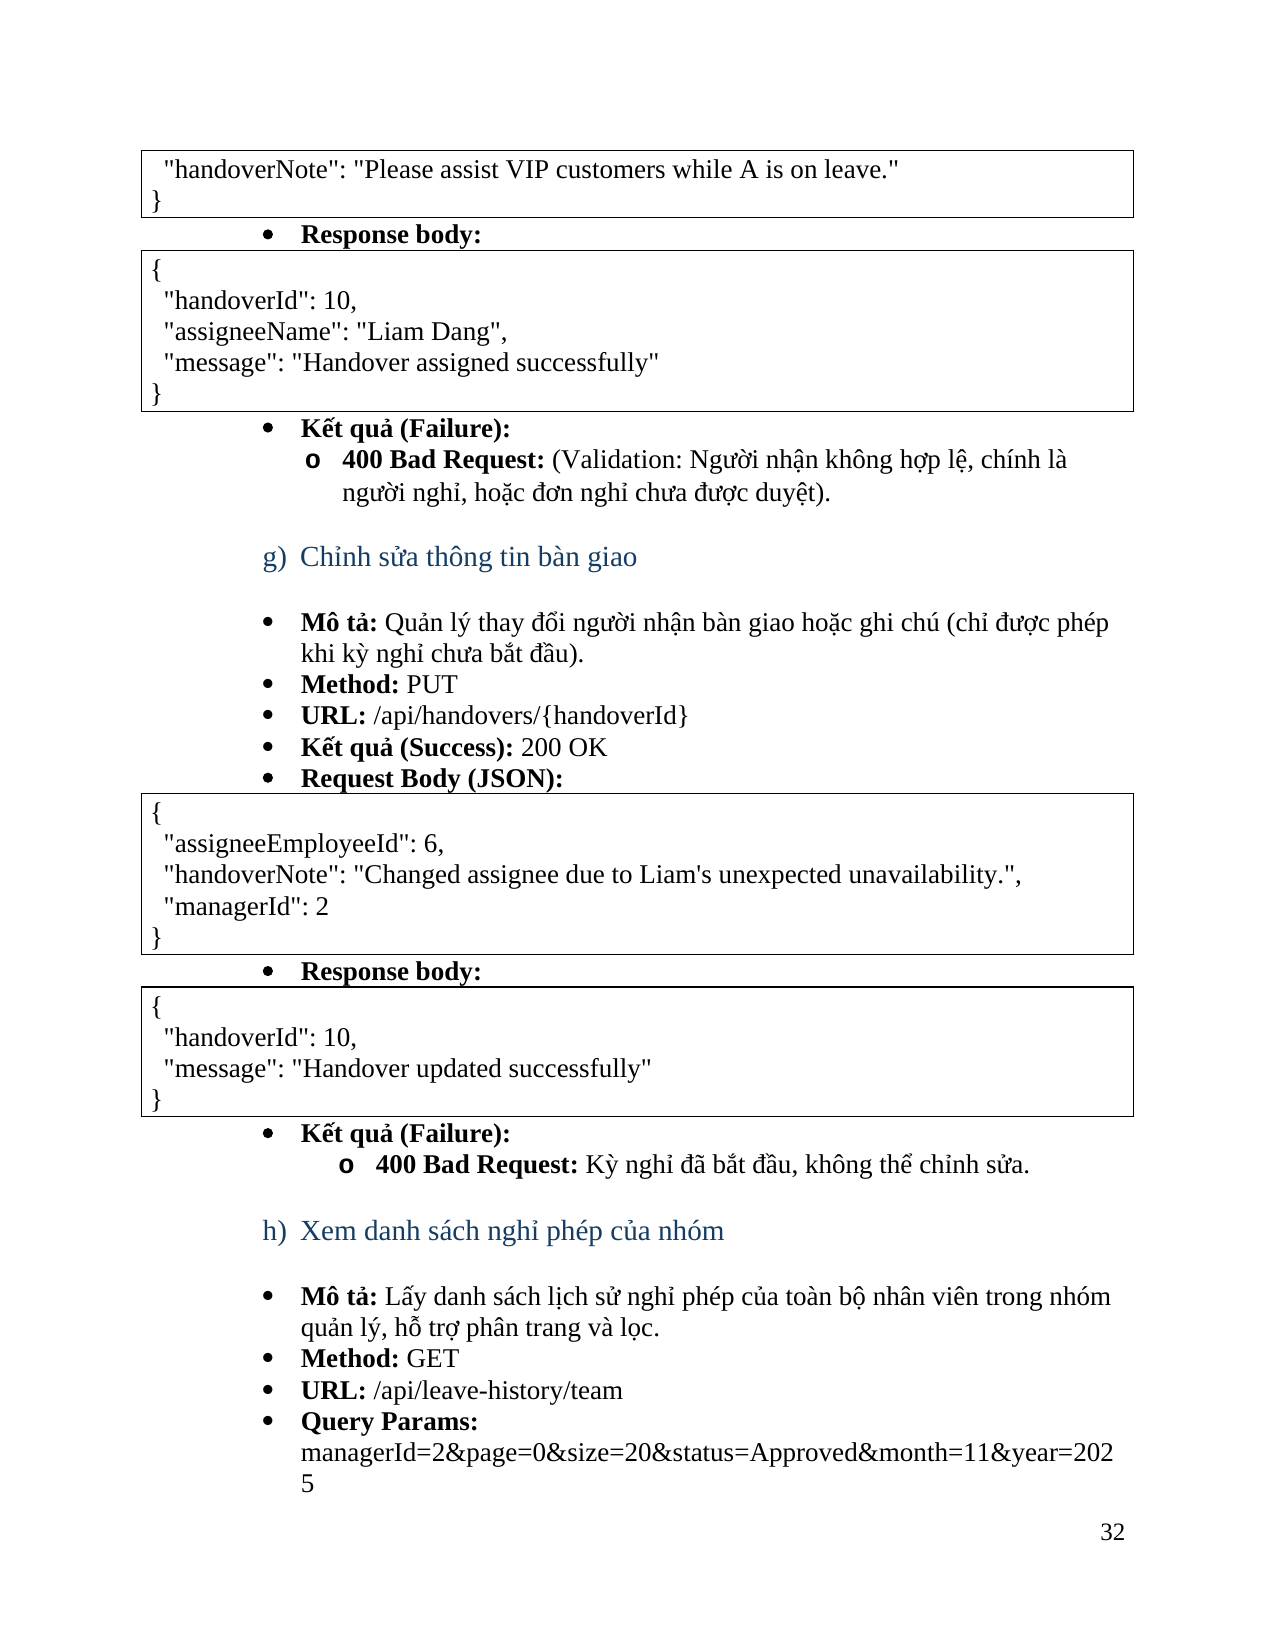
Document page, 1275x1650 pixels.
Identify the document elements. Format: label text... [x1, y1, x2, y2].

text } [142, 181, 1133, 217]
list Query Params: managerId=2&page=0&size=20&status=Approved&month=11&year=2025 [263, 1405, 1125, 1499]
list Request Body (JSON): [263, 762, 1125, 793]
text "assigneeName": "Liam Dang", [150, 315, 1125, 346]
text "message": "Handover updated successfully" [150, 1052, 1125, 1080]
list Chỉnh sửa thông tin bàn giao [262, 539, 1125, 572]
list Response body: [263, 218, 1125, 250]
list Xem danh sách nghỉ phép của nhóm [262, 1213, 1125, 1247]
list Kết quả (Success): 200 OK [263, 731, 1125, 762]
list Mô tả: Quản lý thay đổi người nhận bàn giao hoặc ghi chú (chỉ được phép khi kỳ nghỉ chưa bắt đầu). [263, 606, 1125, 668]
list 400 Bad Request: Kỳ nghỉ đã bắt đầu, không thể chỉnh sửa. [338, 1148, 1125, 1182]
text "handoverNote": "Changed assignee due to Liam's unexpected unavailability.", [150, 859, 1125, 890]
list Kết quả (Failure): [263, 1117, 1125, 1148]
list Method: PUT [263, 668, 1125, 699]
text "handoverId": 10, [150, 284, 1125, 315]
list Method: GET [263, 1343, 1125, 1374]
list URL: /api/leave-history/team [263, 1374, 1125, 1405]
text { [142, 794, 1133, 827]
text } [142, 1080, 1133, 1116]
list Response body: [263, 955, 1125, 986]
text } [142, 374, 1133, 411]
text "handoverNote": "Please assist VIP customers while A is on leave." [142, 151, 1133, 181]
text "handoverId": 10, [150, 1021, 1125, 1052]
text "message": "Handover assigned successfully" [150, 346, 1125, 374]
list Kết quả (Failure): [263, 412, 1125, 443]
list URL: /api/handovers/{handoverId} [263, 699, 1125, 731]
text { [142, 251, 1133, 284]
text "managerId": 2 [150, 890, 1125, 918]
list 400 Bad Request: (Validation: Người nhận không hợp lệ, chính là người nghỉ, hoặc đơn nghỉ chưa được duyệt). [304, 443, 1125, 508]
list Mô tả: Lấy danh sách lịch sử nghỉ phép của toàn bộ nhân viên trong nhóm quản lý, hỗ trợ phân trang và lọc. [263, 1280, 1125, 1343]
text } [142, 918, 1133, 954]
text { [142, 988, 1133, 1021]
text "assigneeEmployeeId": 6, [150, 827, 1125, 859]
